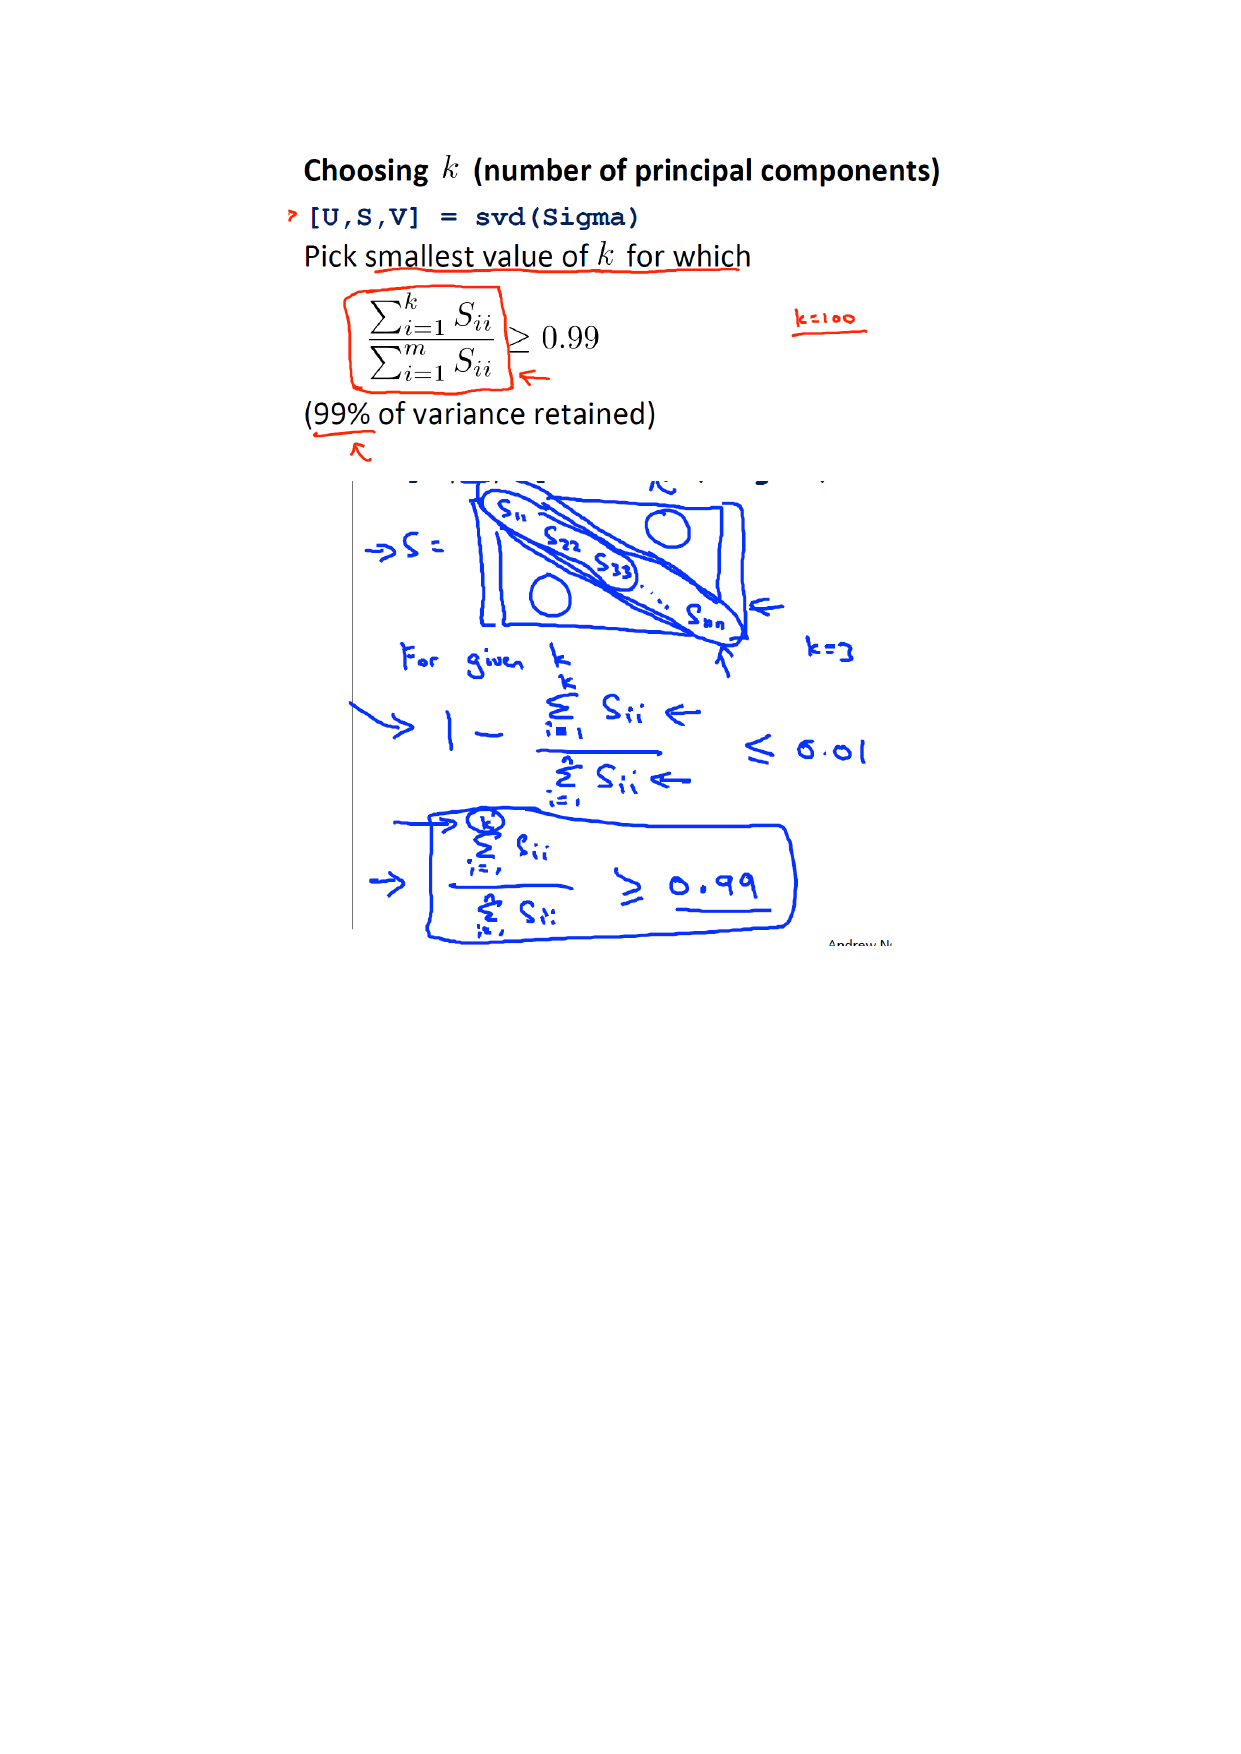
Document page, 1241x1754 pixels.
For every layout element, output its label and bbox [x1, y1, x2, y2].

picture [348, 481, 892, 946]
picture [288, 150, 953, 463]
